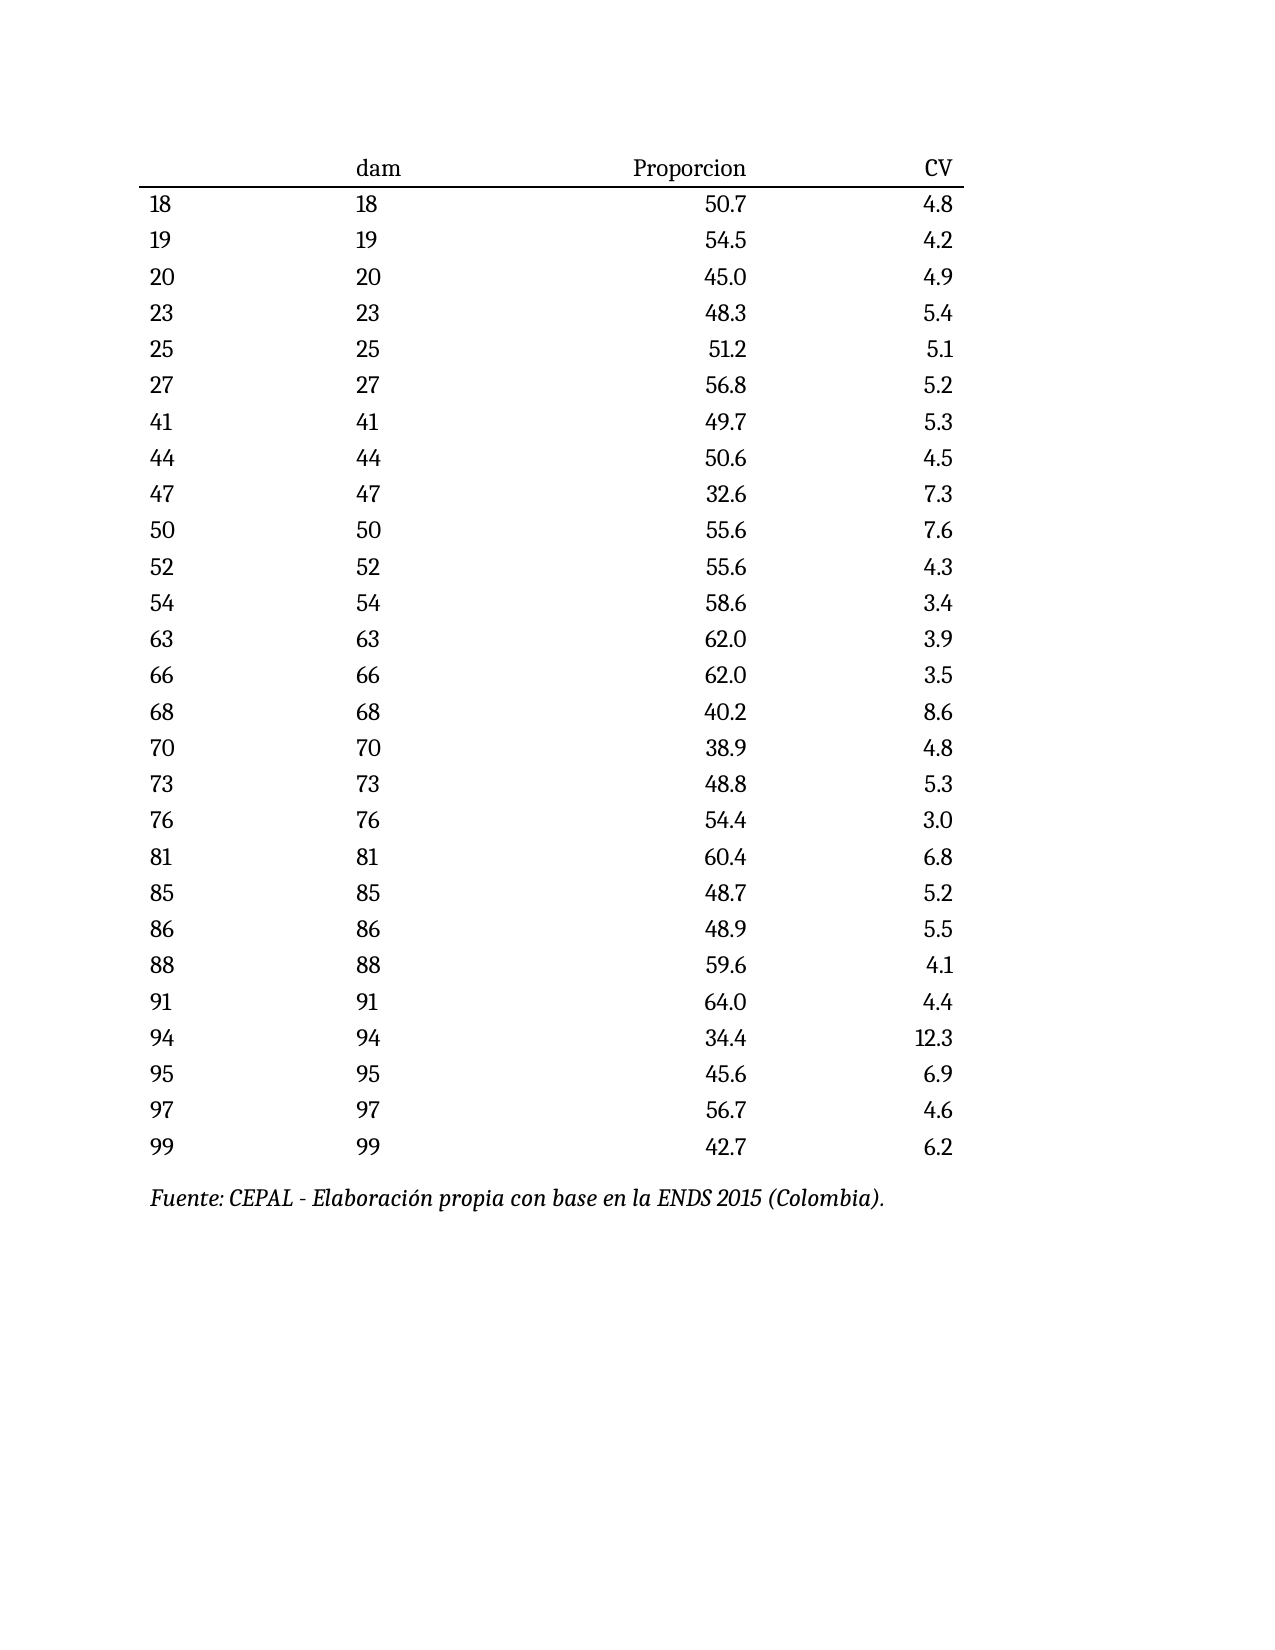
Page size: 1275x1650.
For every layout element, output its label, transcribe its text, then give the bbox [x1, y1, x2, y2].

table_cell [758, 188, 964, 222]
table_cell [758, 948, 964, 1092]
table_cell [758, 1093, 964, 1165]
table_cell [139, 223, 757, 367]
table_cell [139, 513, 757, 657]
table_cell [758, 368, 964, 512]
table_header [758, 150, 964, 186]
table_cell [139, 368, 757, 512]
text Fuente: CEPAL - Elaboración propia con base en la ENDS 2015 (Colombia). [150, 1184, 1125, 1212]
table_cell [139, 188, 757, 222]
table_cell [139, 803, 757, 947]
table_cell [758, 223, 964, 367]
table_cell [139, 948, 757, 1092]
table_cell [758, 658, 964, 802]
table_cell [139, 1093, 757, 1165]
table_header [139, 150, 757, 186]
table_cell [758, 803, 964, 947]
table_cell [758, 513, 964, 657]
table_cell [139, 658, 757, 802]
